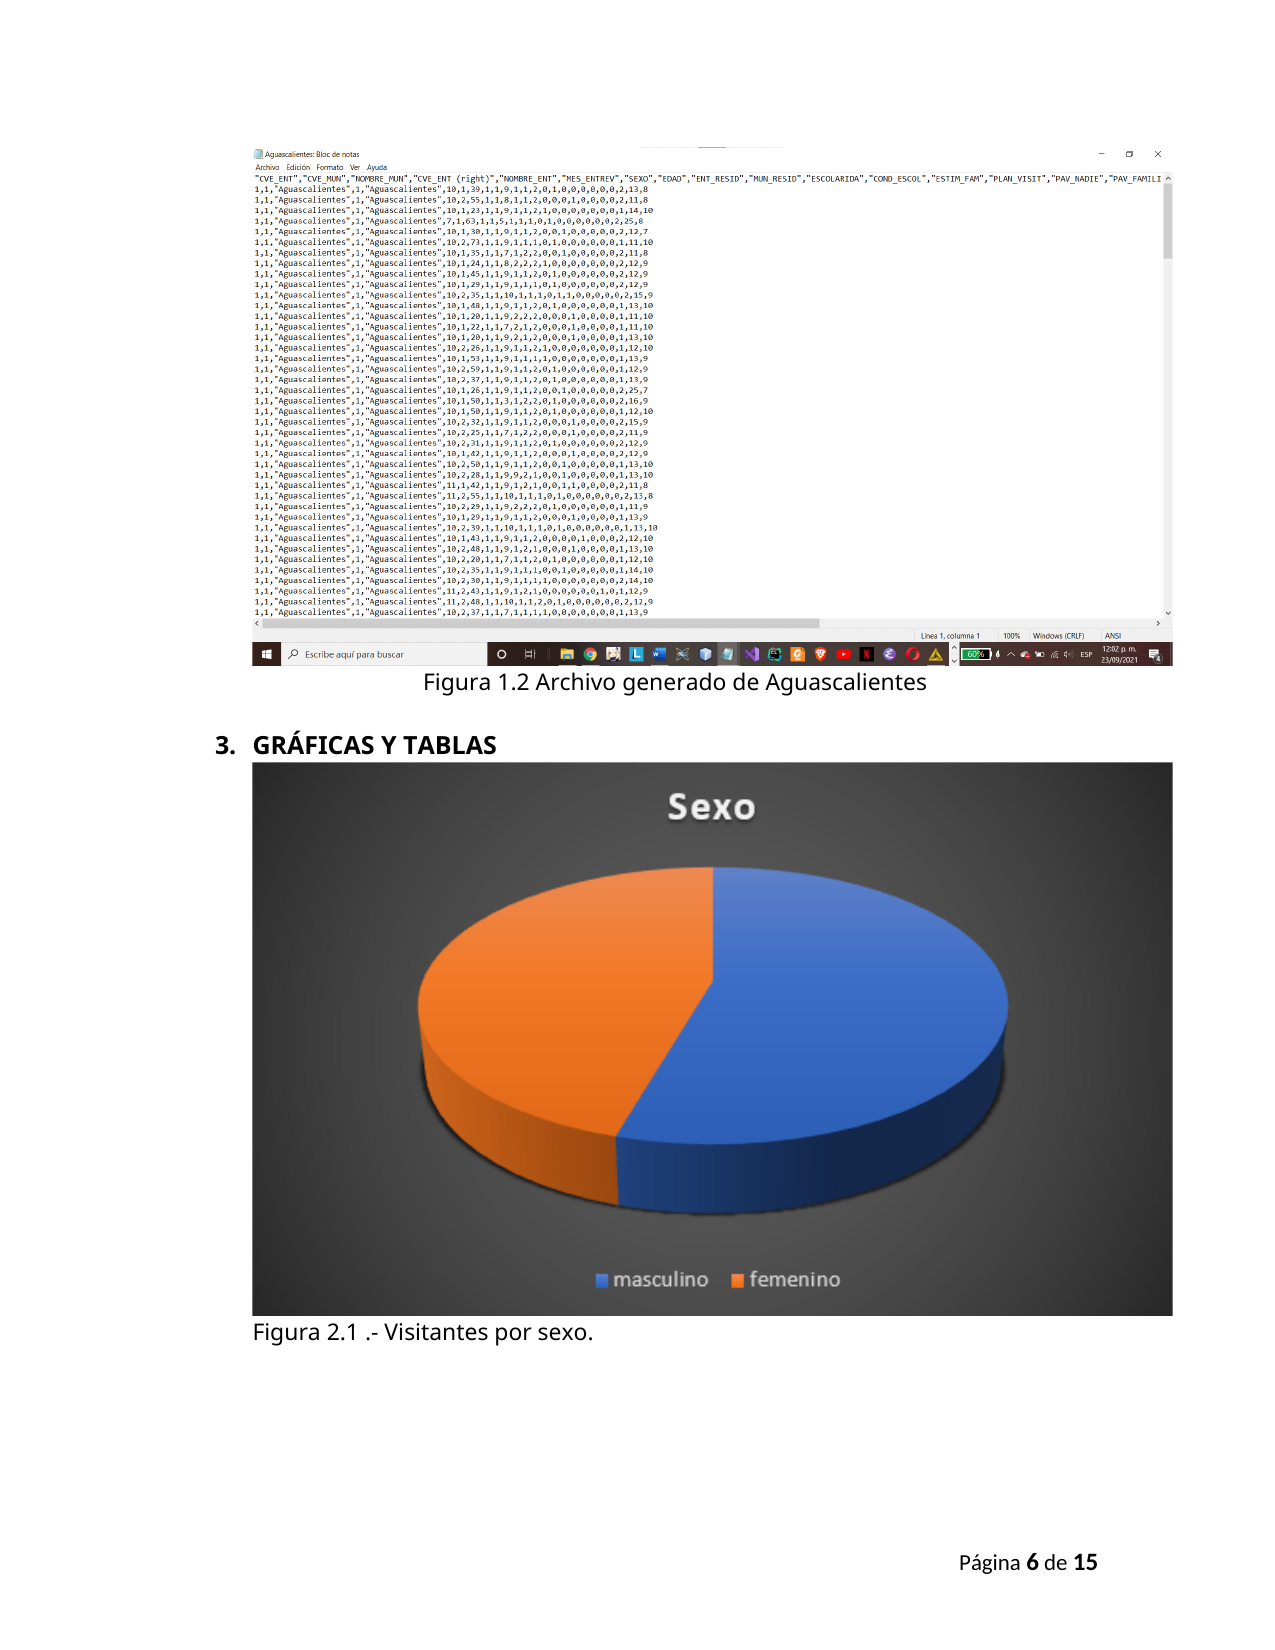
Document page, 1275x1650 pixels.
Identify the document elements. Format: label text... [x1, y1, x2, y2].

list GRÁFICAS Y TABLAS [215, 728, 1098, 762]
picture [252, 762, 1173, 1316]
picture [252, 147, 1173, 666]
list Figura 2.1 .- Visitantes por sexo. [252, 1316, 1098, 1347]
list Figura 1.2 Archivo generado de Aguascalientes [252, 666, 1098, 697]
